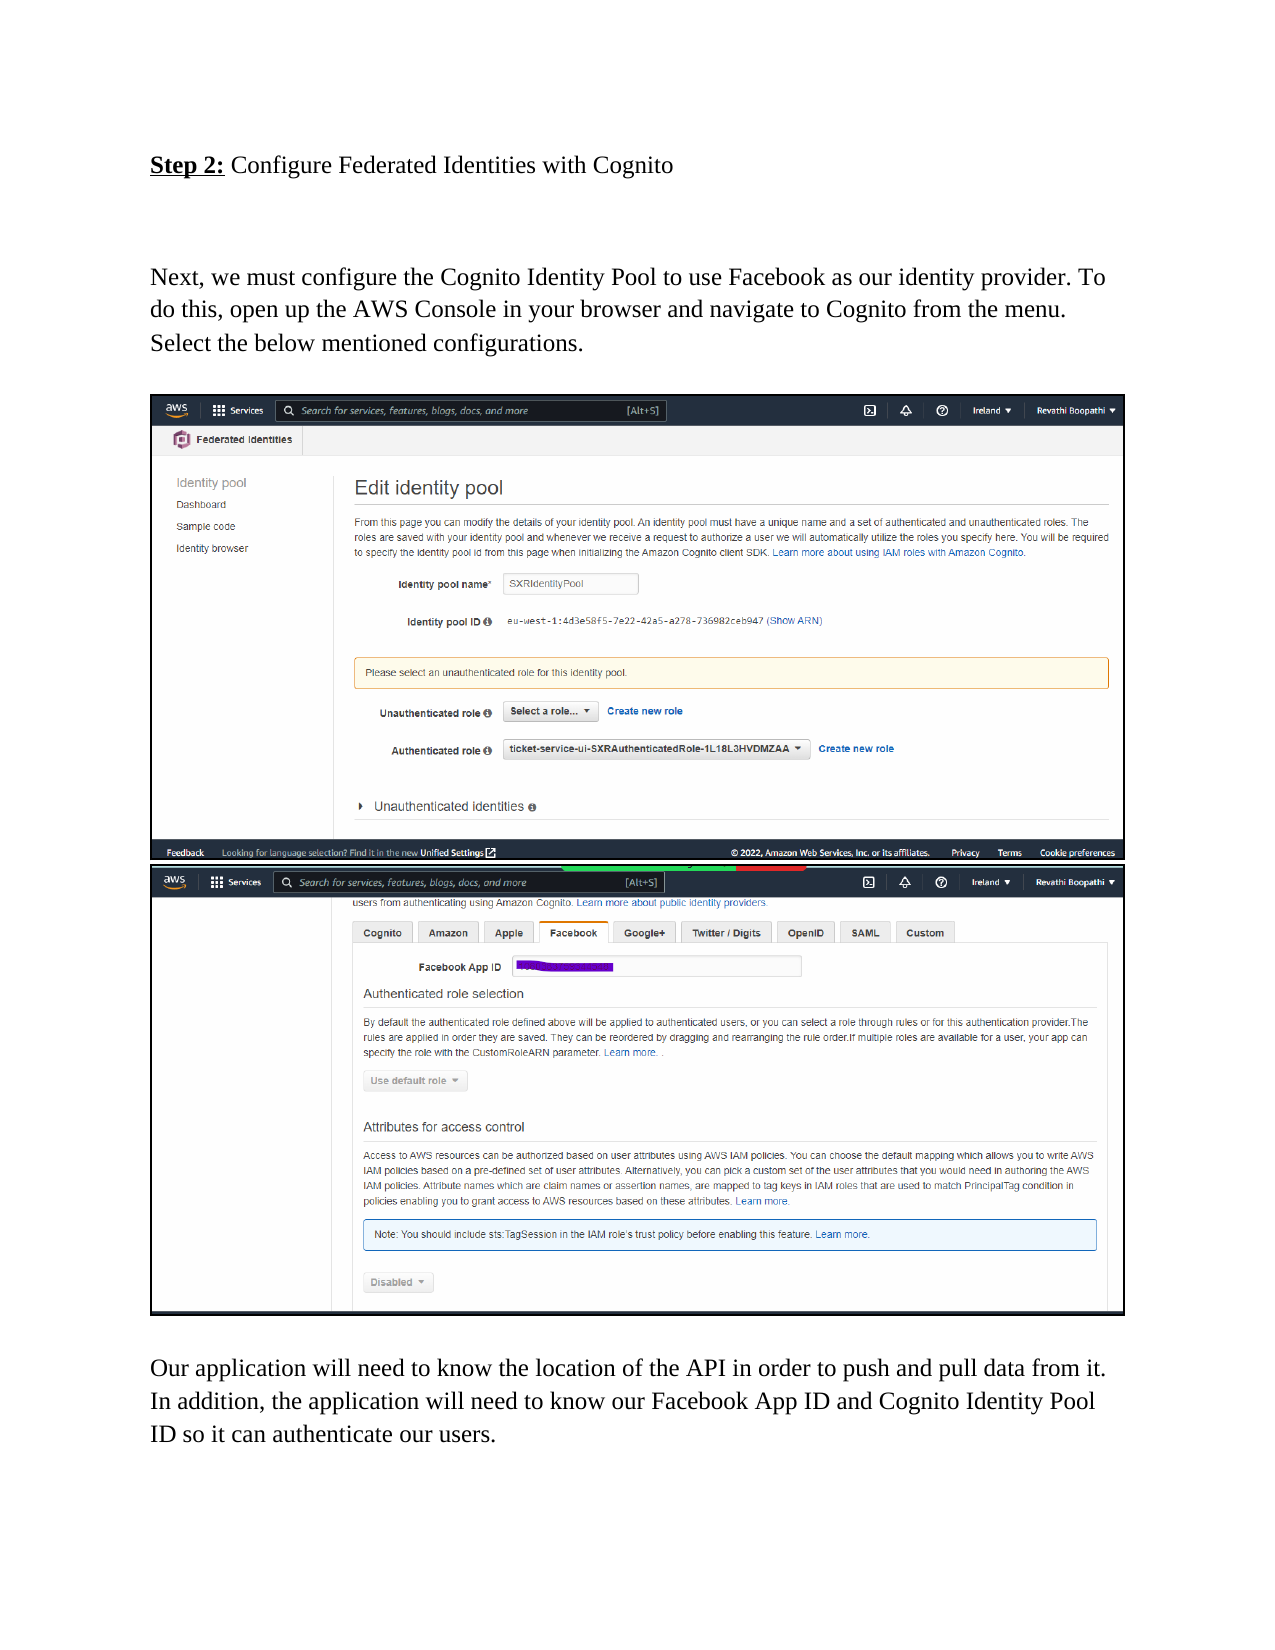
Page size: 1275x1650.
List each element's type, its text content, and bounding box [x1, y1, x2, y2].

picture [152, 396, 1123, 858]
picture [152, 866, 1123, 1314]
text Next, we must configure the Cognito Identity Pool to use Facebook as our identity provider. To do this, open up the AWS Console in your browser and navigate to Cognito from the menu. Select the below mentioned configurations. [150, 262, 1125, 356]
subtitle Step 2: Configure Federated Identities with Cognito [150, 150, 1125, 179]
text Our application will need to know the location of the API in order to push and pull data from it. In addition, the application will need to know our Facebook App ID and Cognito Identity Pool ID so it can authenticate our users. [150, 1353, 1125, 1448]
